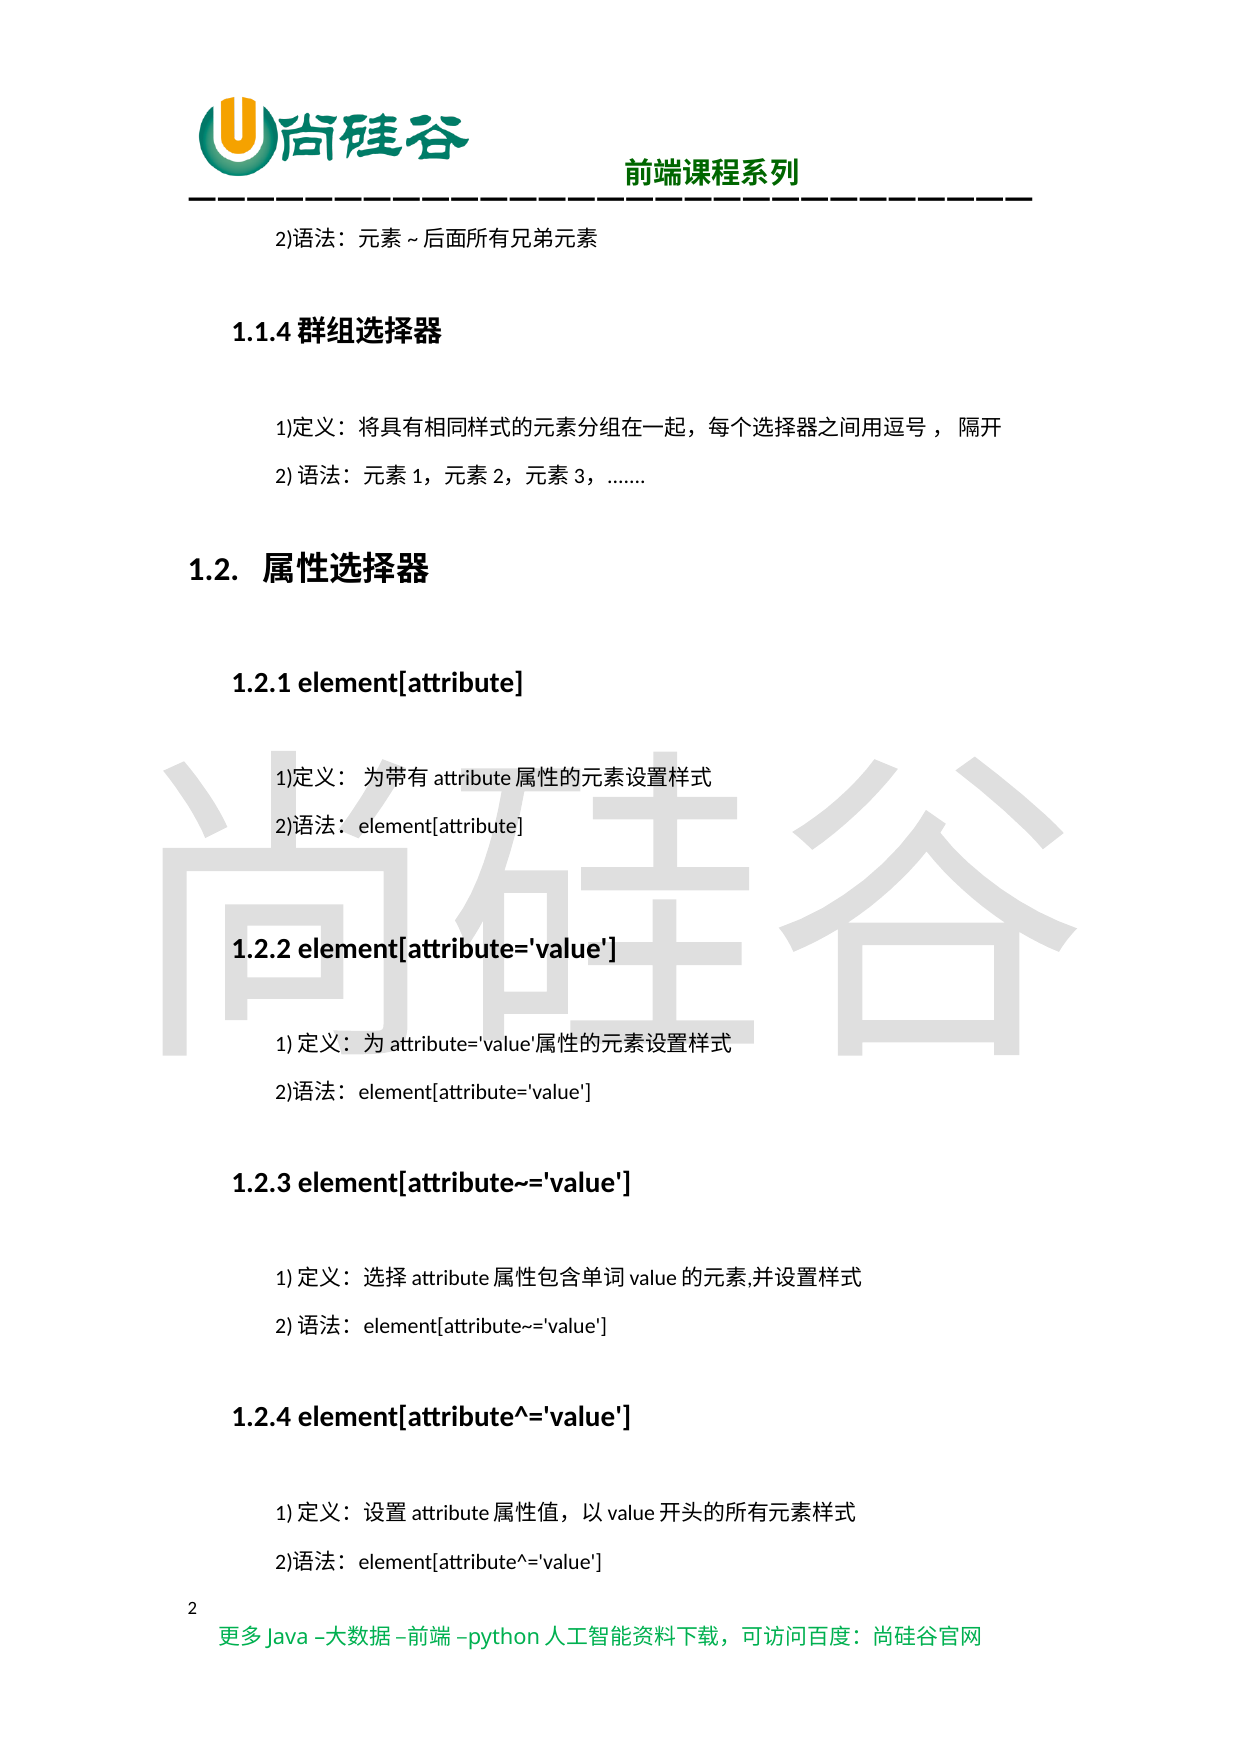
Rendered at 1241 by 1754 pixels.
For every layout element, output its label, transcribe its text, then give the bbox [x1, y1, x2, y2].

list 1)定义： 为带有attribute属性的元素设置样式 [231, 759, 1053, 792]
list 2) 语法：element[attribute~='value'] [231, 1308, 1053, 1340]
list 2)语法：element[attribute] [231, 808, 1053, 840]
subtitle 1.2.2 element[attribute='value'] [187, 916, 1053, 981]
picture [187, 88, 476, 184]
subtitle 1.2.1 element[attribute] [187, 649, 1053, 714]
list 1)定义：将具有相同样式的元素分组在一起，每个选择器之间用逗号 ， 隔开 [231, 410, 1053, 442]
list 2)语法：element[attribute^='value'] [231, 1543, 1053, 1576]
subtitle 属性选择器 [187, 533, 1053, 598]
subtitle 1.2.4 element[attribute^='value'] [187, 1383, 1053, 1448]
subtitle 1.1.4群组选择器 [187, 296, 1053, 361]
list 1) 定义：为attribute='value'属性的元素设置样式 [231, 1026, 1053, 1058]
list 1) 定义：选择attribute属性包含单词value的元素,并设置样式 [231, 1259, 1053, 1292]
subtitle 1.2.3 element[attribute~='value'] [187, 1149, 1053, 1214]
list 2) 语法：元素1，元素2，元素3，....... [231, 458, 1053, 491]
list 1) 定义：设置attribute属性值，以value开头的所有元素样式 [231, 1495, 1053, 1527]
list 2)语法：元素 ~ 后面所有兄弟元素 [231, 221, 1053, 253]
list 2)语法：element[attribute='value'] [231, 1074, 1053, 1106]
